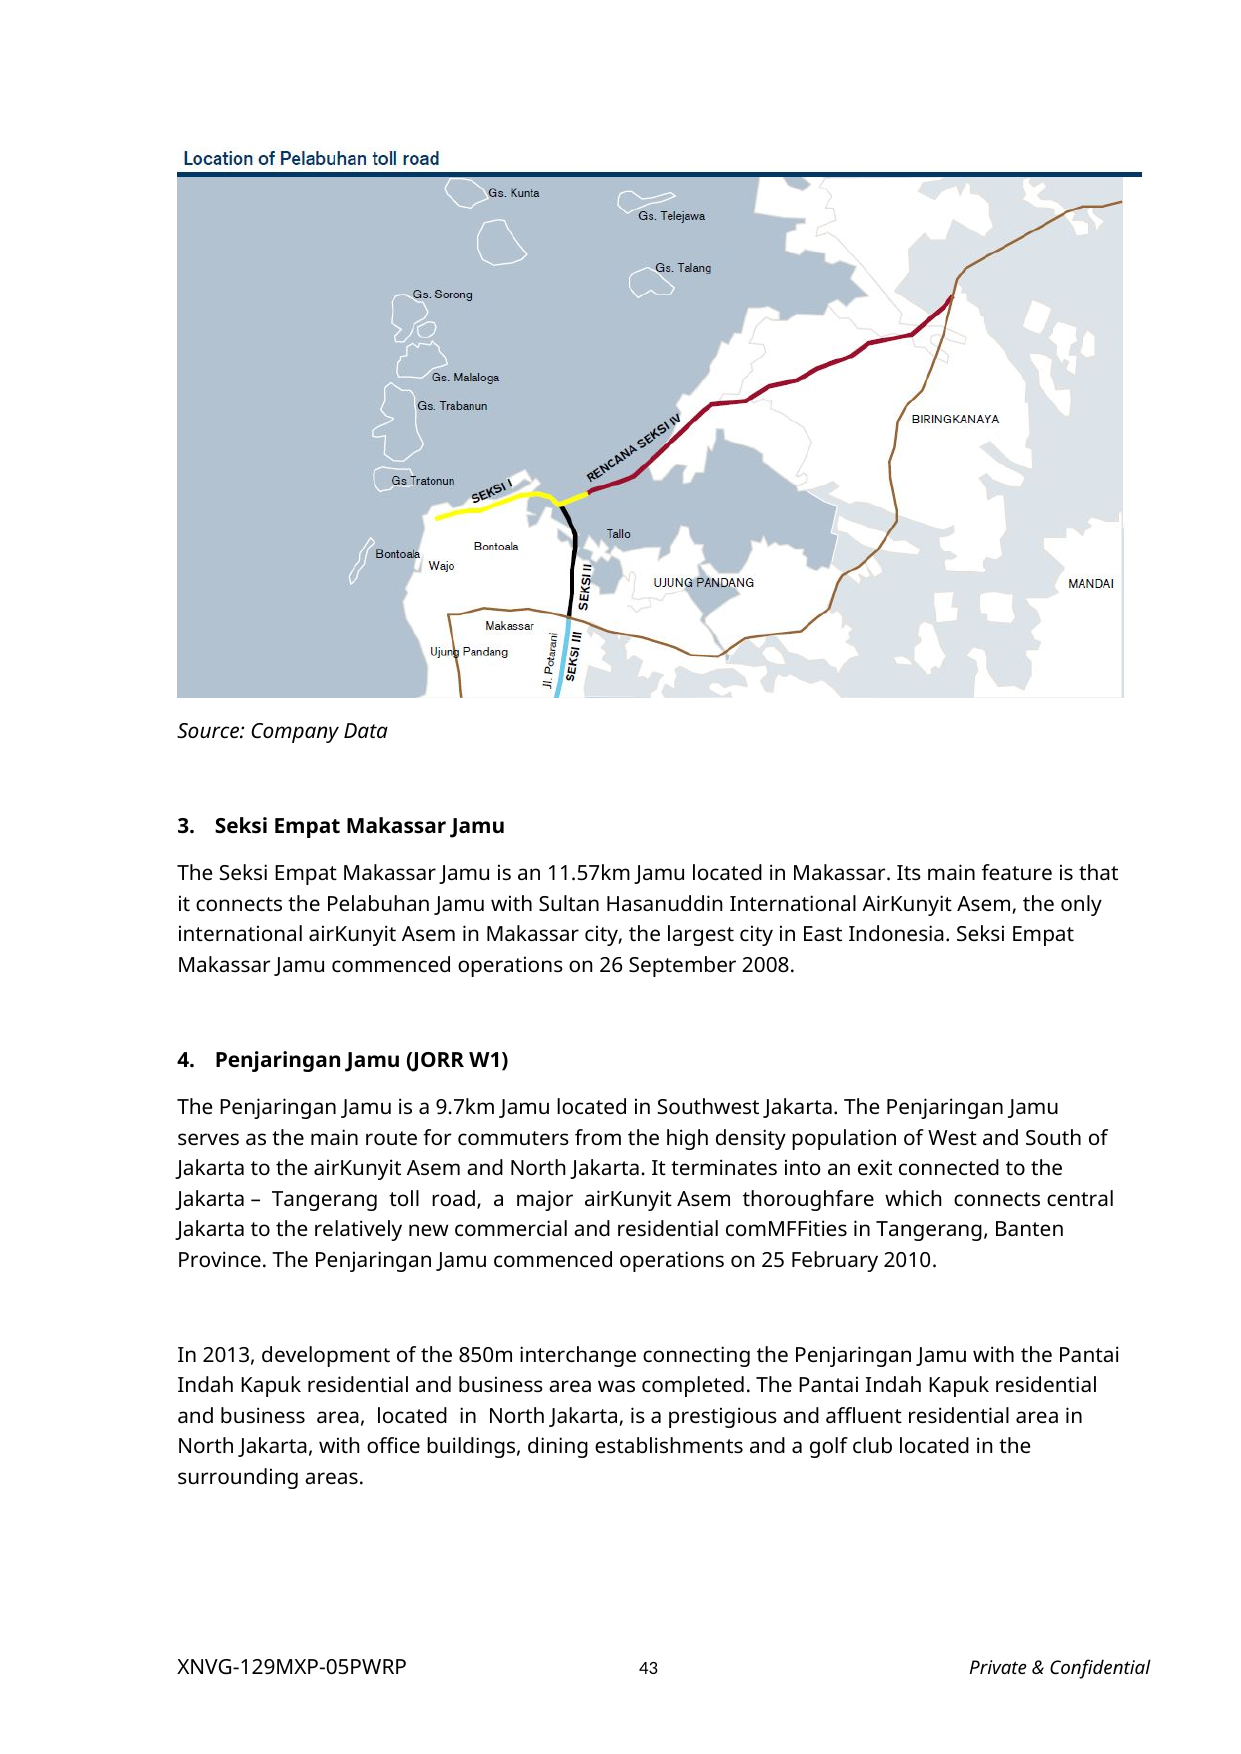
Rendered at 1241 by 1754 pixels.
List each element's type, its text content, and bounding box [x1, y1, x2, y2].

picture [177, 147, 1143, 698]
text The Seksi Empat Makassar Jamu is an 11.57km Jamu located in Makassar. Its main feature is that it connects the Pelabuhan Jamu with Sultan Hasanuddin International AirKunyit Asem, the only international airKunyit Asem in Makassar city, the largest city in East Indonesia. Seksi Empat Makassar Jamu commenced operations on 26 September 2008. [177, 858, 1122, 978]
text Source: Company Data [177, 716, 1122, 745]
text In 2013, development of the 850m interchange connecting the Penjaringan Jamu with the Pantai Indah Kapuk residential and business area was completed. The Pantai Indah Kapuk residential and business area, located in North Jakarta, is a prestigious and affluent residential area in North Jakarta, with office buildings, dining establishments and a golf club located in the surrounding areas. [177, 1340, 1122, 1491]
list Seksi Empat Makassar Jamu [177, 811, 1122, 839]
list Penjaringan Jamu (JORR W1) [177, 1045, 1122, 1073]
text The Penjaringan Jamu is a 9.7km Jamu located in Southwest Jakarta. The Penjaringan Jamu serves as the main route for commuters from the high density population of West and South of Jakarta to the airKunyit Asem and North Jakarta. It terminates into an exit connected to the Jakarta – Tangerang toll road, a major airKunyit Asem thoroughfare which connects central Jakarta to the relatively new commercial and residential comMFFities in Tangerang, Banten Province. The Penjaringan Jamu commenced operations on 25 February 2010. [177, 1092, 1122, 1273]
